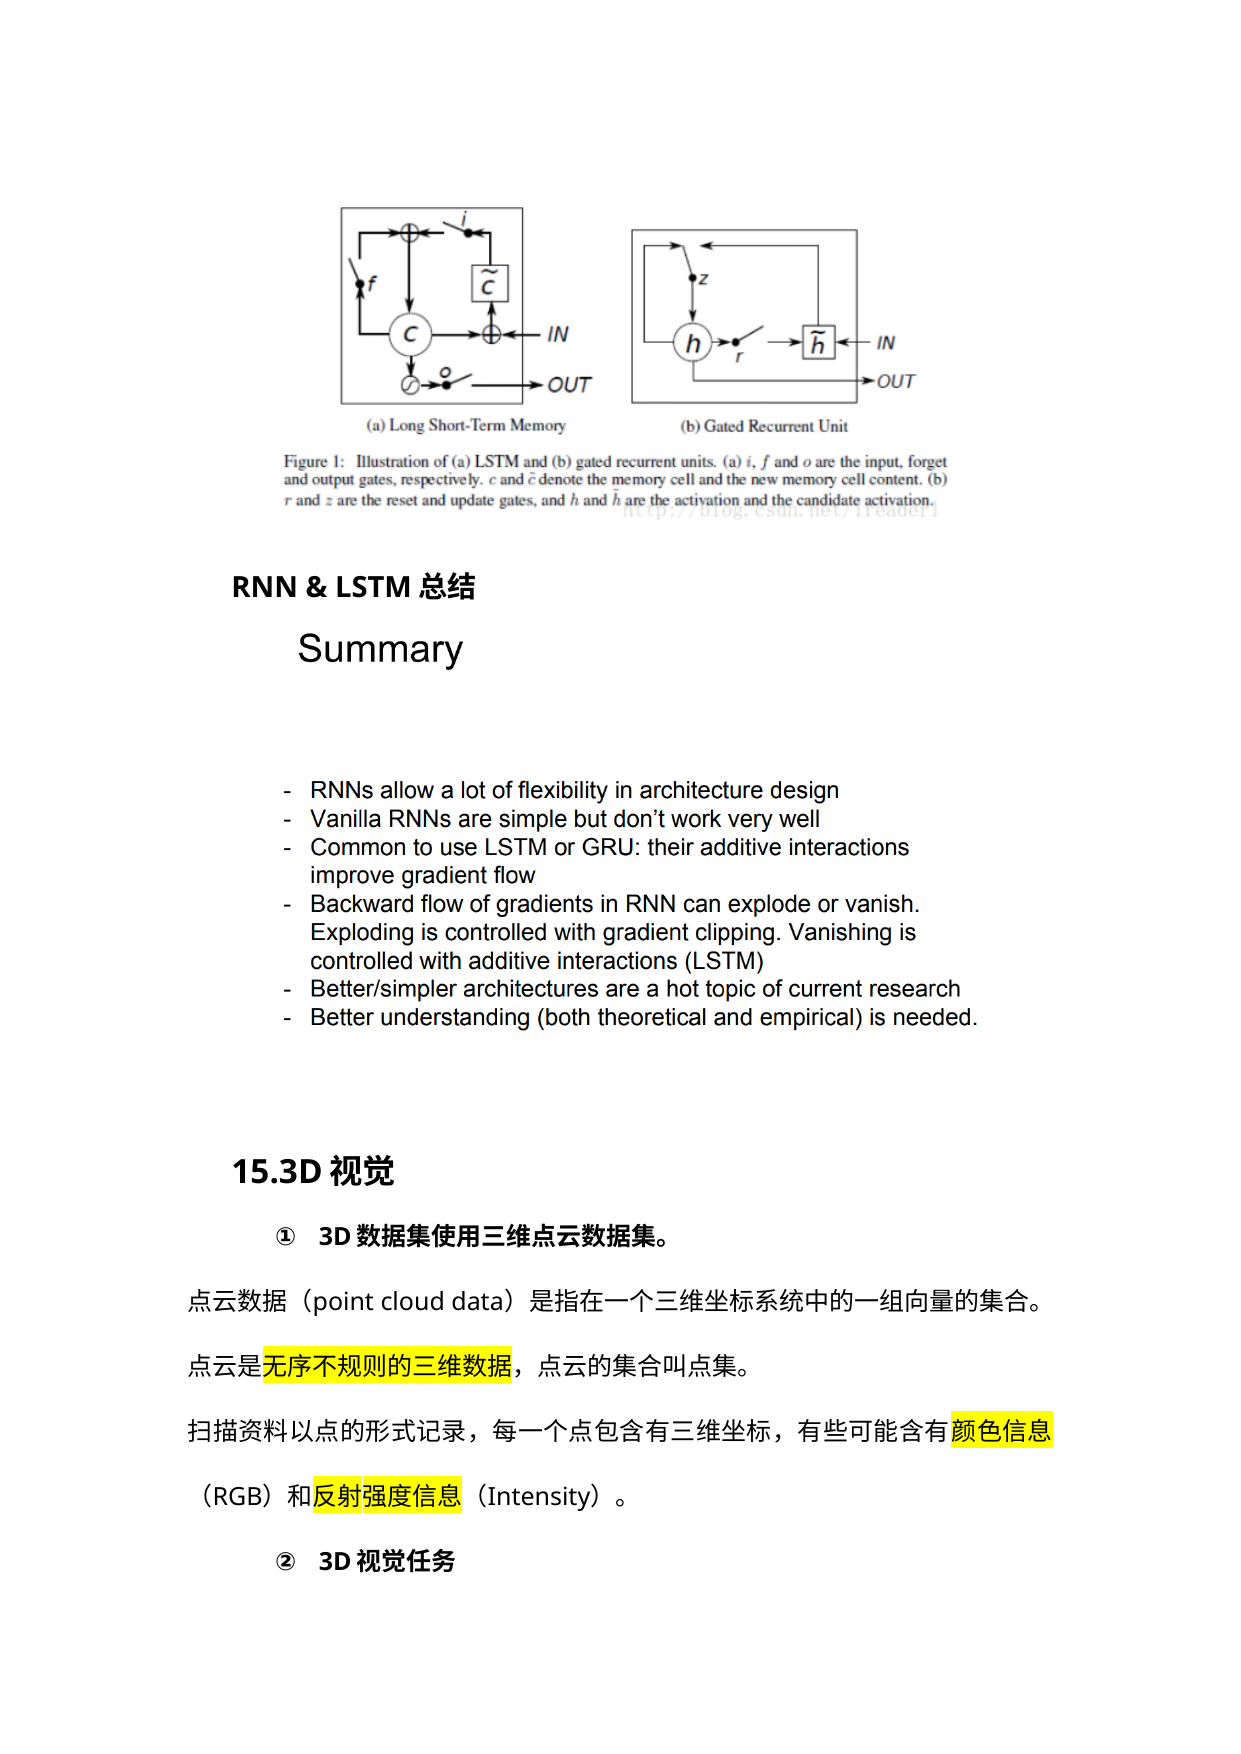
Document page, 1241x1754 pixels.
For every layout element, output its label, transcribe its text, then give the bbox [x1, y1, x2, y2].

text 点云数据（point cloud data）是指在一个三维坐标系统中的一组向量的集合。 [187, 1267, 1053, 1332]
text 点云是无序不规则的三维数据，点云的集合叫点集。 [187, 1332, 1053, 1397]
picture [257, 617, 983, 1068]
text 扫描资料以点的形式记录，每一个点包含有三维坐标，有些可能含有颜色信息（RGB）和反射强度信息（Intensity）。 [187, 1397, 1053, 1527]
text ② 3D视觉任务 [187, 1527, 1053, 1592]
text RNN & LSTM总结 [187, 552, 1053, 617]
text ① 3D数据集使用三维点云数据集。 [187, 1202, 1053, 1267]
text 15.3D视觉 [187, 1137, 1053, 1202]
picture [269, 162, 971, 527]
